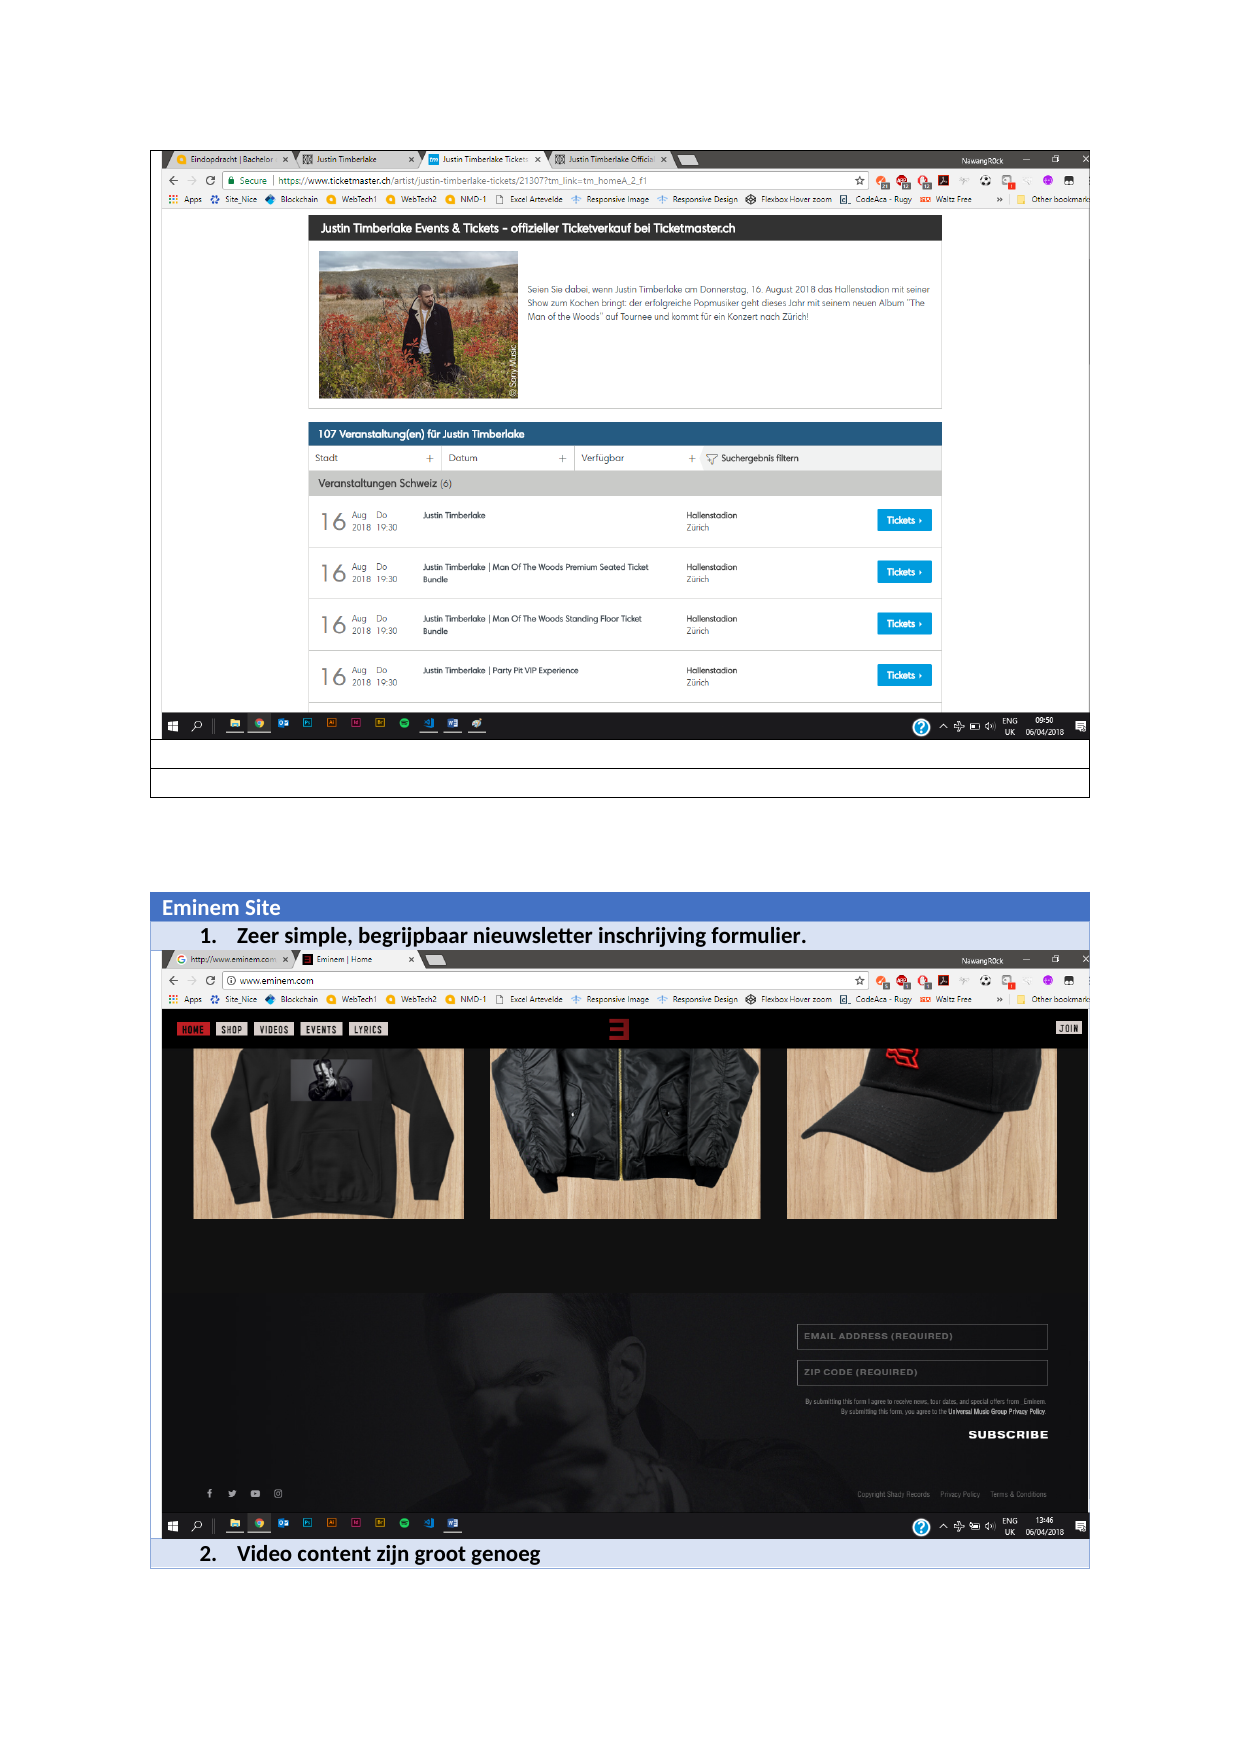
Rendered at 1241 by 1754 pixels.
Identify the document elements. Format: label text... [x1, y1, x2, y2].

picture [161, 151, 1090, 739]
picture [161, 950, 1090, 1539]
table_header Eminem Site [151, 893, 1089, 921]
table_cell [151, 951, 161, 1538]
table_cell [151, 151, 161, 739]
table_cell [151, 769, 1089, 797]
table_cell [151, 740, 1089, 768]
table_cell Video content zijn groot genoeg [151, 1539, 1089, 1567]
table_cell Zeer simple, begrijpbaar nieuwsletter inschrijving formulier. [151, 922, 1089, 950]
